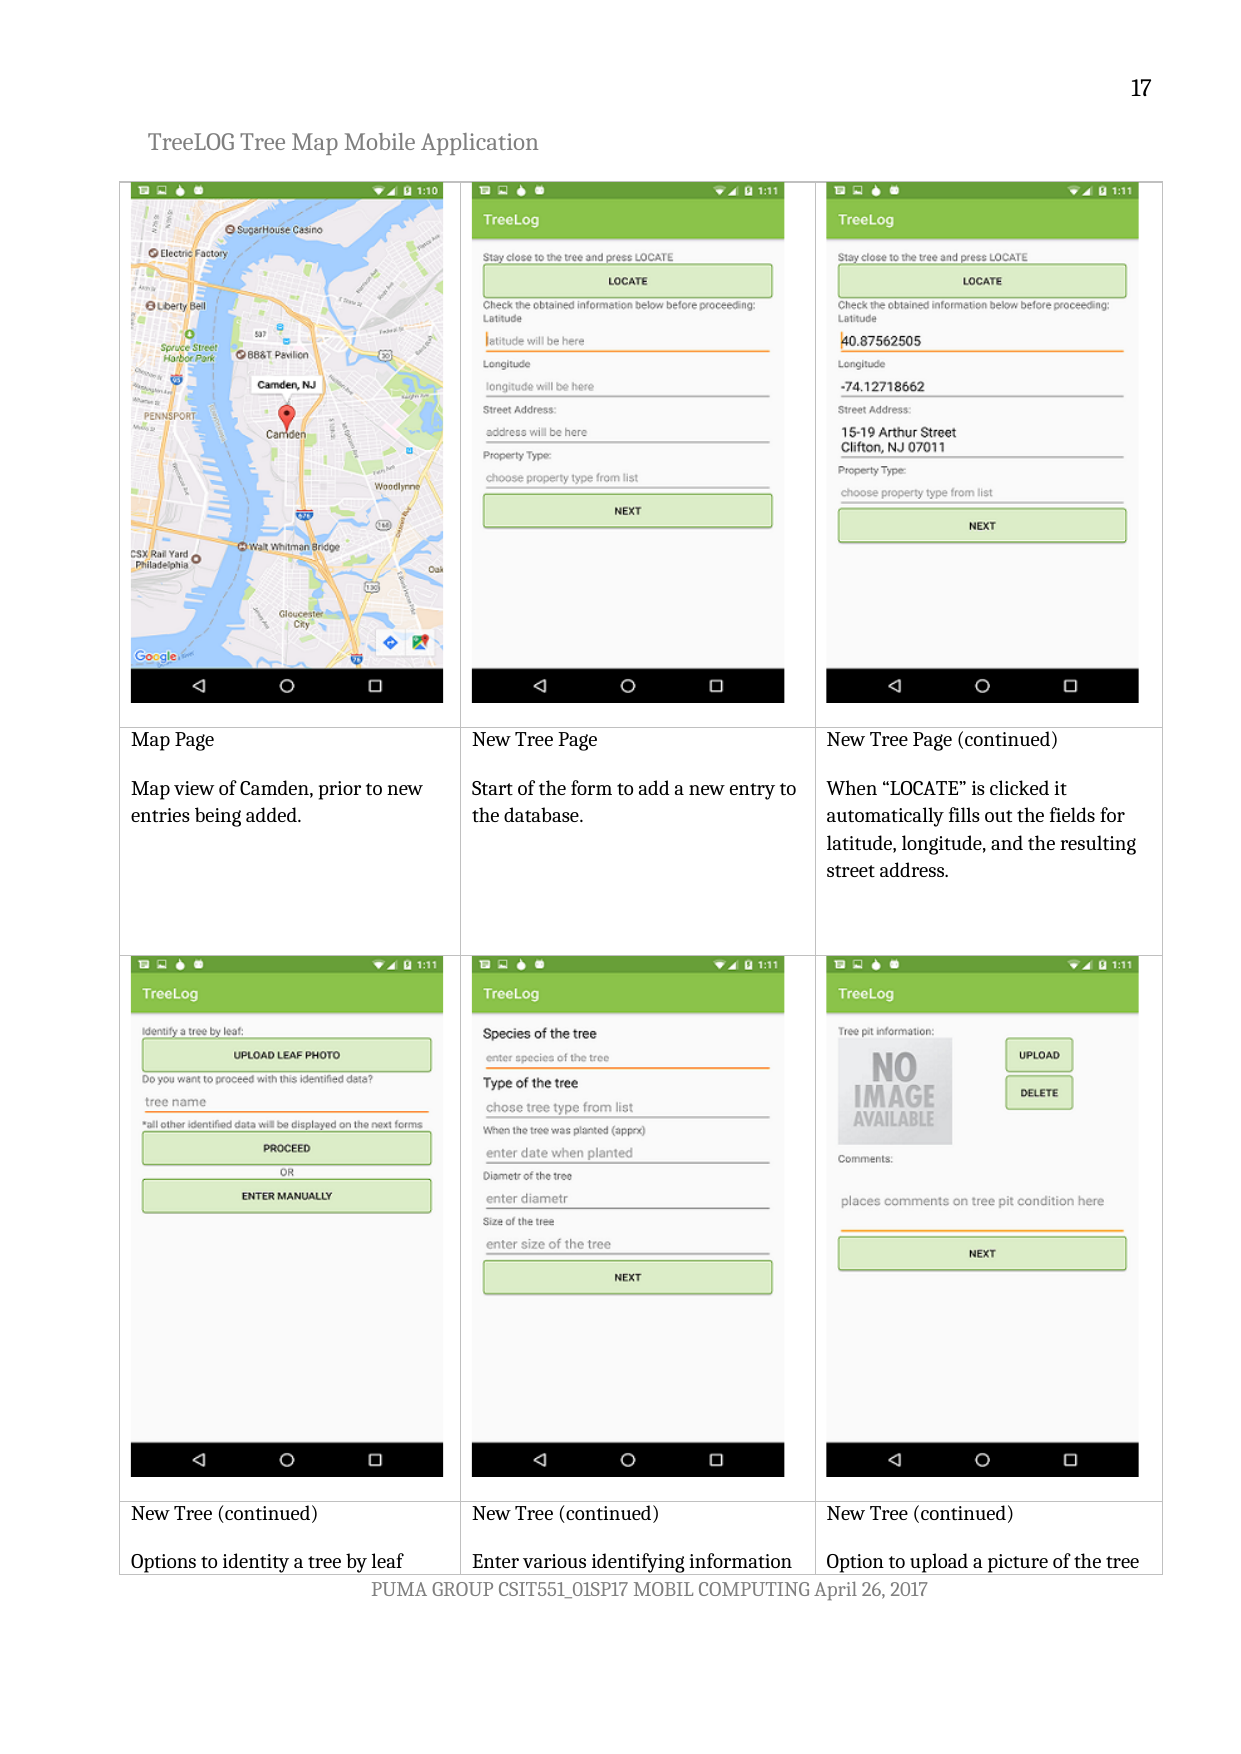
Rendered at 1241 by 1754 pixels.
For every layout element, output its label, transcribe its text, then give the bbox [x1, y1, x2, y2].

picture [130, 956, 444, 1477]
picture [130, 182, 444, 703]
table_cell [461, 956, 815, 1501]
picture [471, 956, 785, 1477]
table_cell [816, 183, 1162, 727]
table_cell [816, 956, 1162, 1501]
table_cell New Tree Page (continued) When “LOCATE” is clicked it automatically fills out the fields for latitude, longitude, and the resulting street address. [816, 728, 1162, 955]
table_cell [461, 1502, 815, 1574]
table_cell [461, 183, 815, 727]
picture [826, 956, 1139, 1477]
picture [826, 182, 1139, 703]
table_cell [816, 1502, 1162, 1574]
table_cell New Tree Page Start of the form to add a new entry to the database. [461, 728, 815, 955]
table_cell [120, 183, 460, 727]
picture [471, 182, 785, 703]
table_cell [120, 1502, 460, 1574]
table_cell Map Page Map view of Camden, prior to new entries being added. [120, 728, 460, 955]
table_cell [120, 956, 460, 1501]
